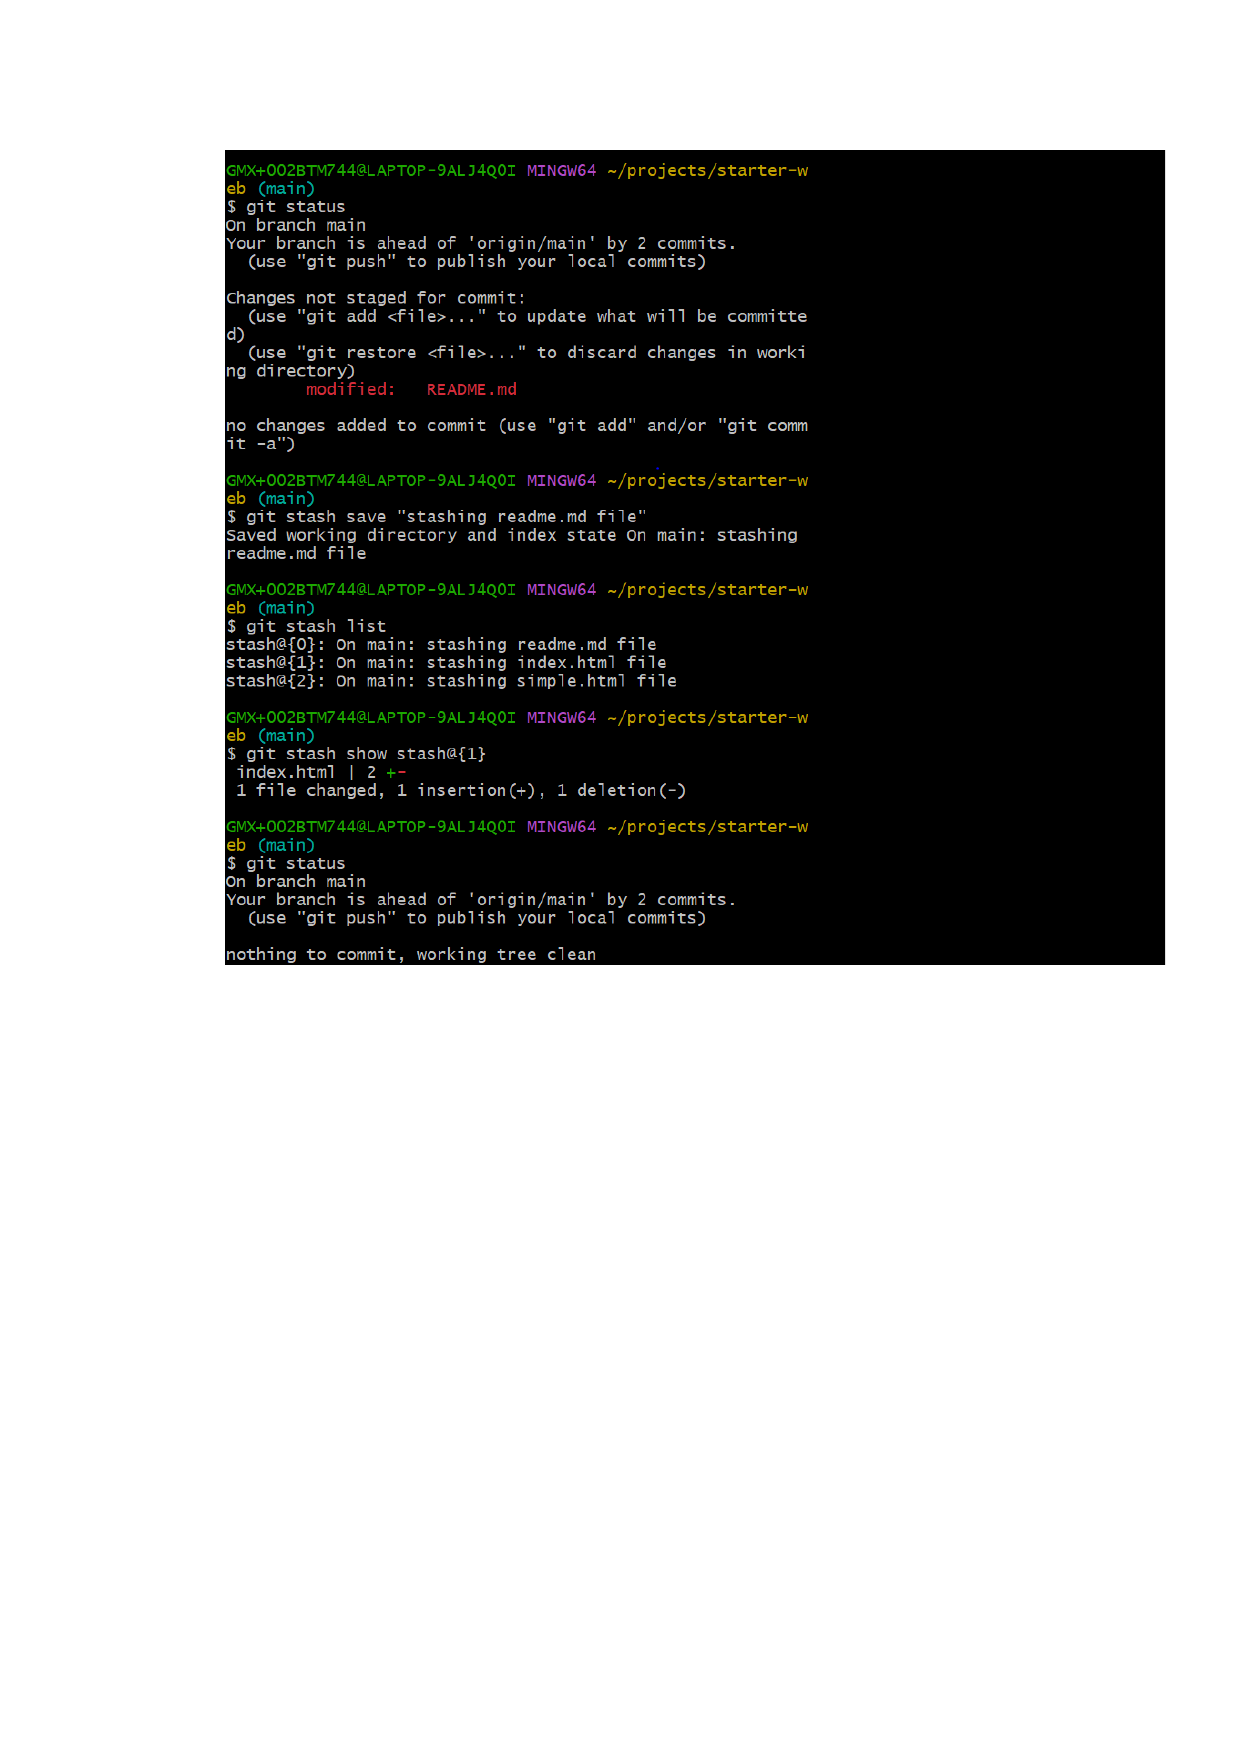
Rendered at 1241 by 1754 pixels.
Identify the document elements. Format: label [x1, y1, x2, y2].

picture [225, 150, 1166, 965]
